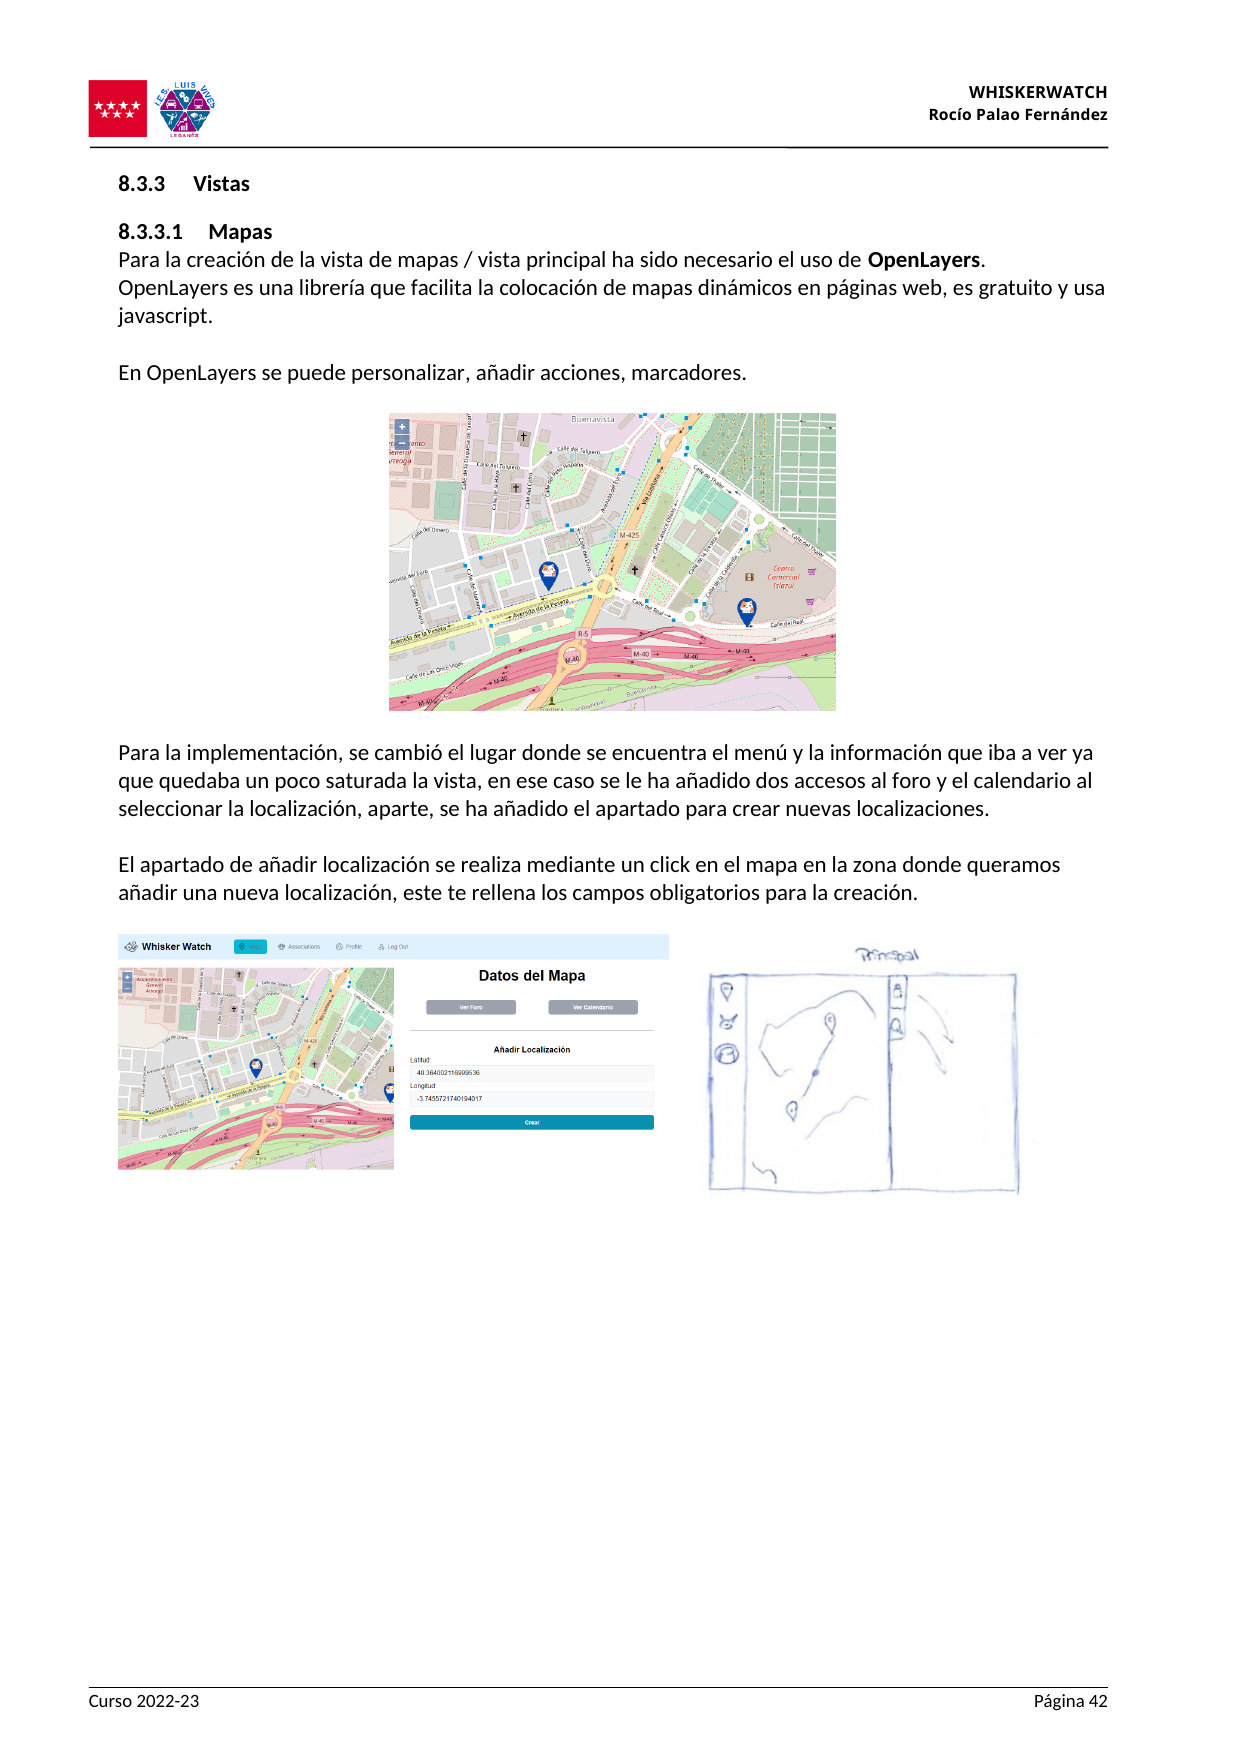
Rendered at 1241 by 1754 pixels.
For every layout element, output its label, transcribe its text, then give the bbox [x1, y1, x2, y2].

picture [118, 934, 669, 1182]
text Para la creación de la vista de mapas / vista principal ha sido necesario el uso de OpenLayers. [118, 246, 1107, 273]
text En OpenLayers se puede personalizar, añadir acciones, marcadores. [118, 358, 1107, 386]
picture [700, 933, 1043, 1202]
subtitle Mapas [118, 217, 1107, 246]
text Para la implementación, se cambió el lugar donde se encuentra el menú y la información que iba a ver ya que quedaba un poco saturada la vista, en ese caso se le ha añadido dos accesos al foro y el calendario al seleccionar la localización, aparte, se ha añadido el apartado para crear nuevas localizaciones. [118, 738, 1107, 822]
subtitle Vistas [118, 169, 1107, 197]
picture [87, 80, 215, 136]
picture [389, 413, 837, 711]
text El apartado de añadir localización se realiza mediante un click en el mapa en la zona donde queramos añadir una nueva localización, este te rellena los campos obligatorios para la creación. [118, 850, 1107, 906]
text OpenLayers es una librería que facilita la colocación de mapas dinámicos en páginas web, es gratuito y usa javascript. [118, 273, 1107, 329]
